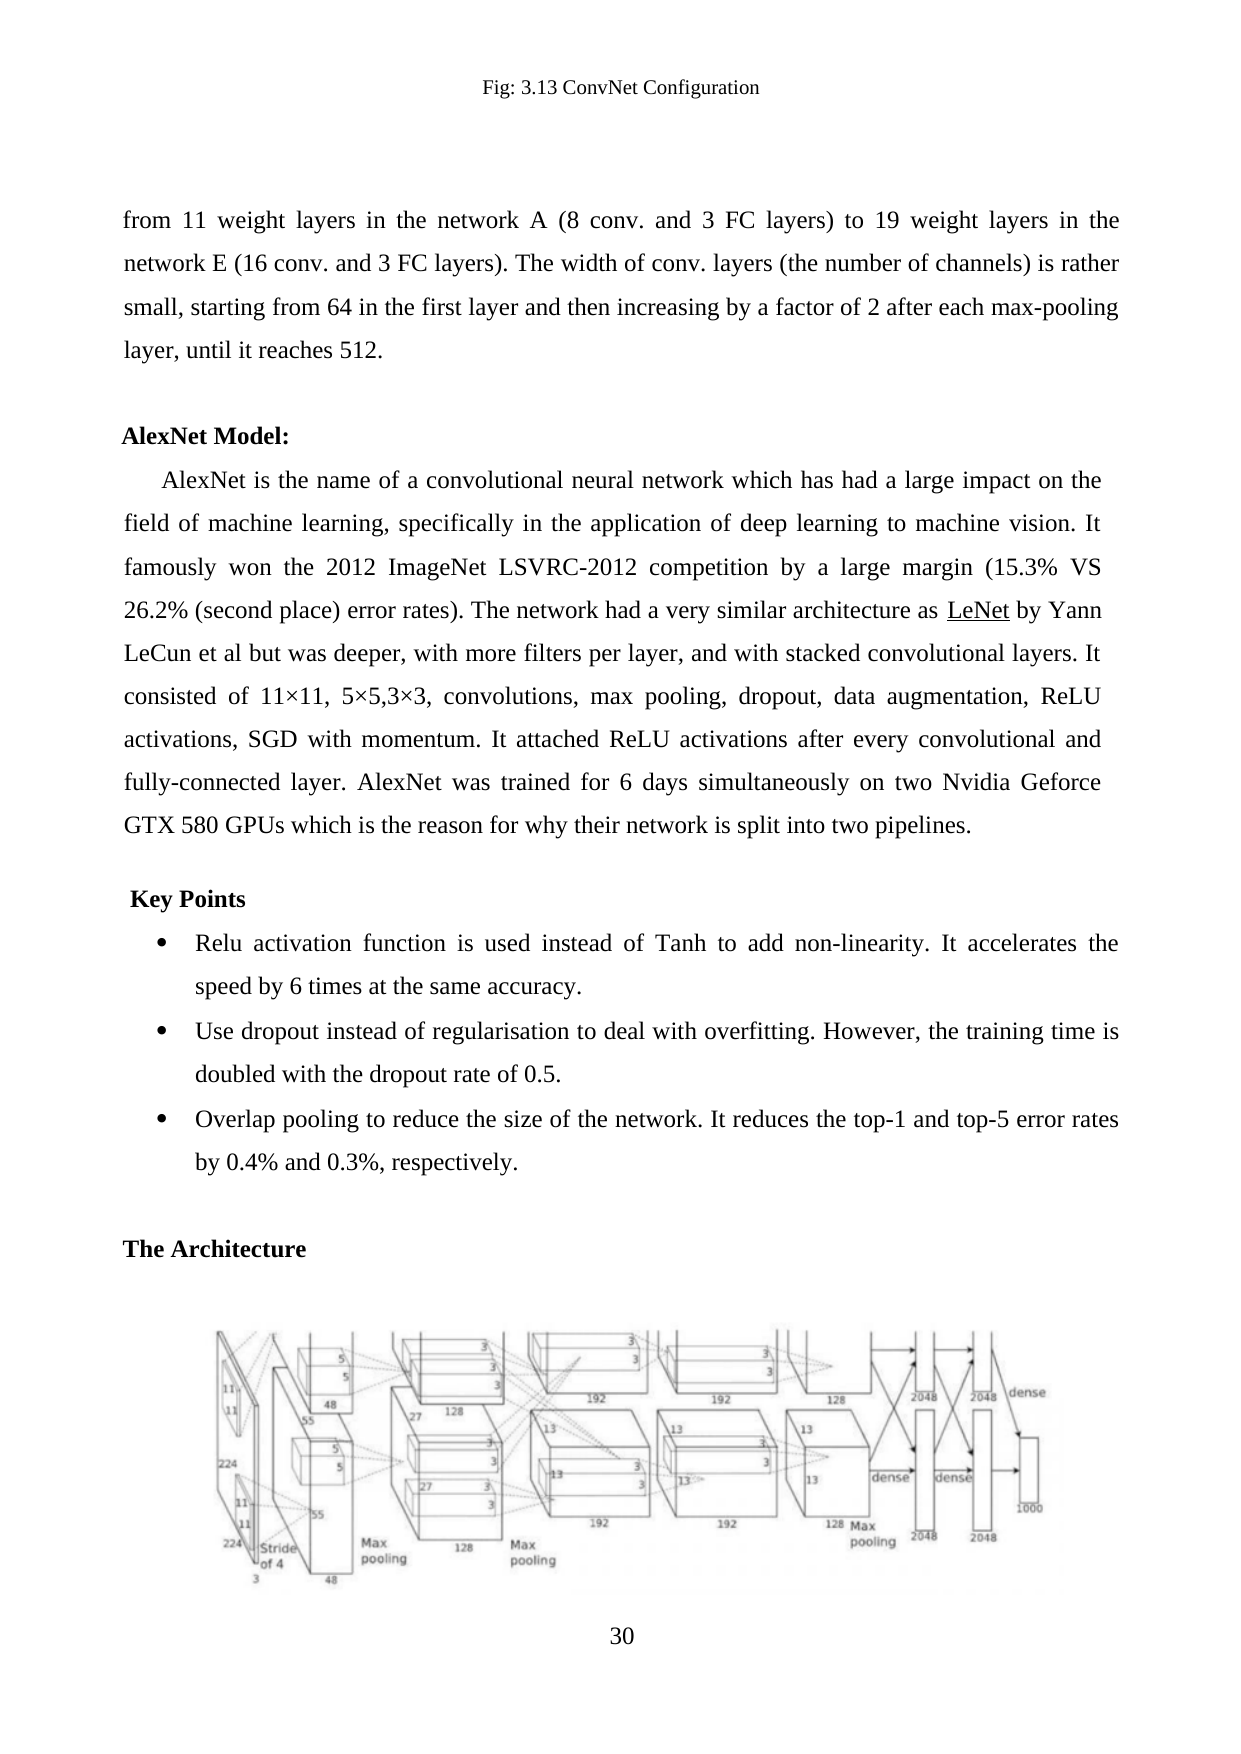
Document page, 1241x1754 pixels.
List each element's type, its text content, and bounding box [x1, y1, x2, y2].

list Overlap pooling to reduce the size of the network. It reduces the top-1 and top-5 error rates by 0.4% and 0.3%, respectively. [157, 1104, 1120, 1176]
picture [163, 1306, 1105, 1608]
list Use dropout instead of regularisation to deal with overfitting. However, the training time is doubled with the dropout rate of 0.5. [157, 1016, 1120, 1088]
text Key Points [123, 884, 1120, 913]
text AlexNet is the name of a convolutional neural network which has had a large impact on the field of machine learning, specifically in the application of deep learning to machine vision. It famously won the 2012 ImageNet LSVRC-2012 competition by a large margin (15.3% VS 26.2% (second place) error rates). The network had a very similar architecture as LeNet by Yann LeCun et al but was deeper, with more filters per layer, and with stacked convolutional layers. It consisted of 11×11, 5×5,3×3, convolutions, max pooling, dropout, data augmentation, ReLU activations, SGD with momentum. It attached ReLU activations after every convolutional and fully-connected layer. AlexNet was trained for 6 days simultaneously on two Nvidia Geforce GTX 580 GPUs which is the reason for why their network is split into two pipelines. [123, 465, 1102, 839]
list Relu activation function is used instead of Tanh to add non-linearity. It accelerates the speed by 6 times at the same accuracy. [157, 928, 1120, 1000]
text from 11 weight layers in the network A (8 conv. and 3 FC layers) to 19 weight layers in the network E (16 conv. and 3 FC layers). The width of conv. layers (the number of channels) is rather small, starting from 64 in the first layer and then increasing by a factor of 2 after each max-pooling layer, until it reaches 512. [122, 205, 1121, 364]
text AlexNet Model: [121, 421, 1122, 450]
text Fig: 3.13 ConvNet Configuration [120, 75, 1122, 99]
text The Architecture [122, 1234, 1121, 1263]
